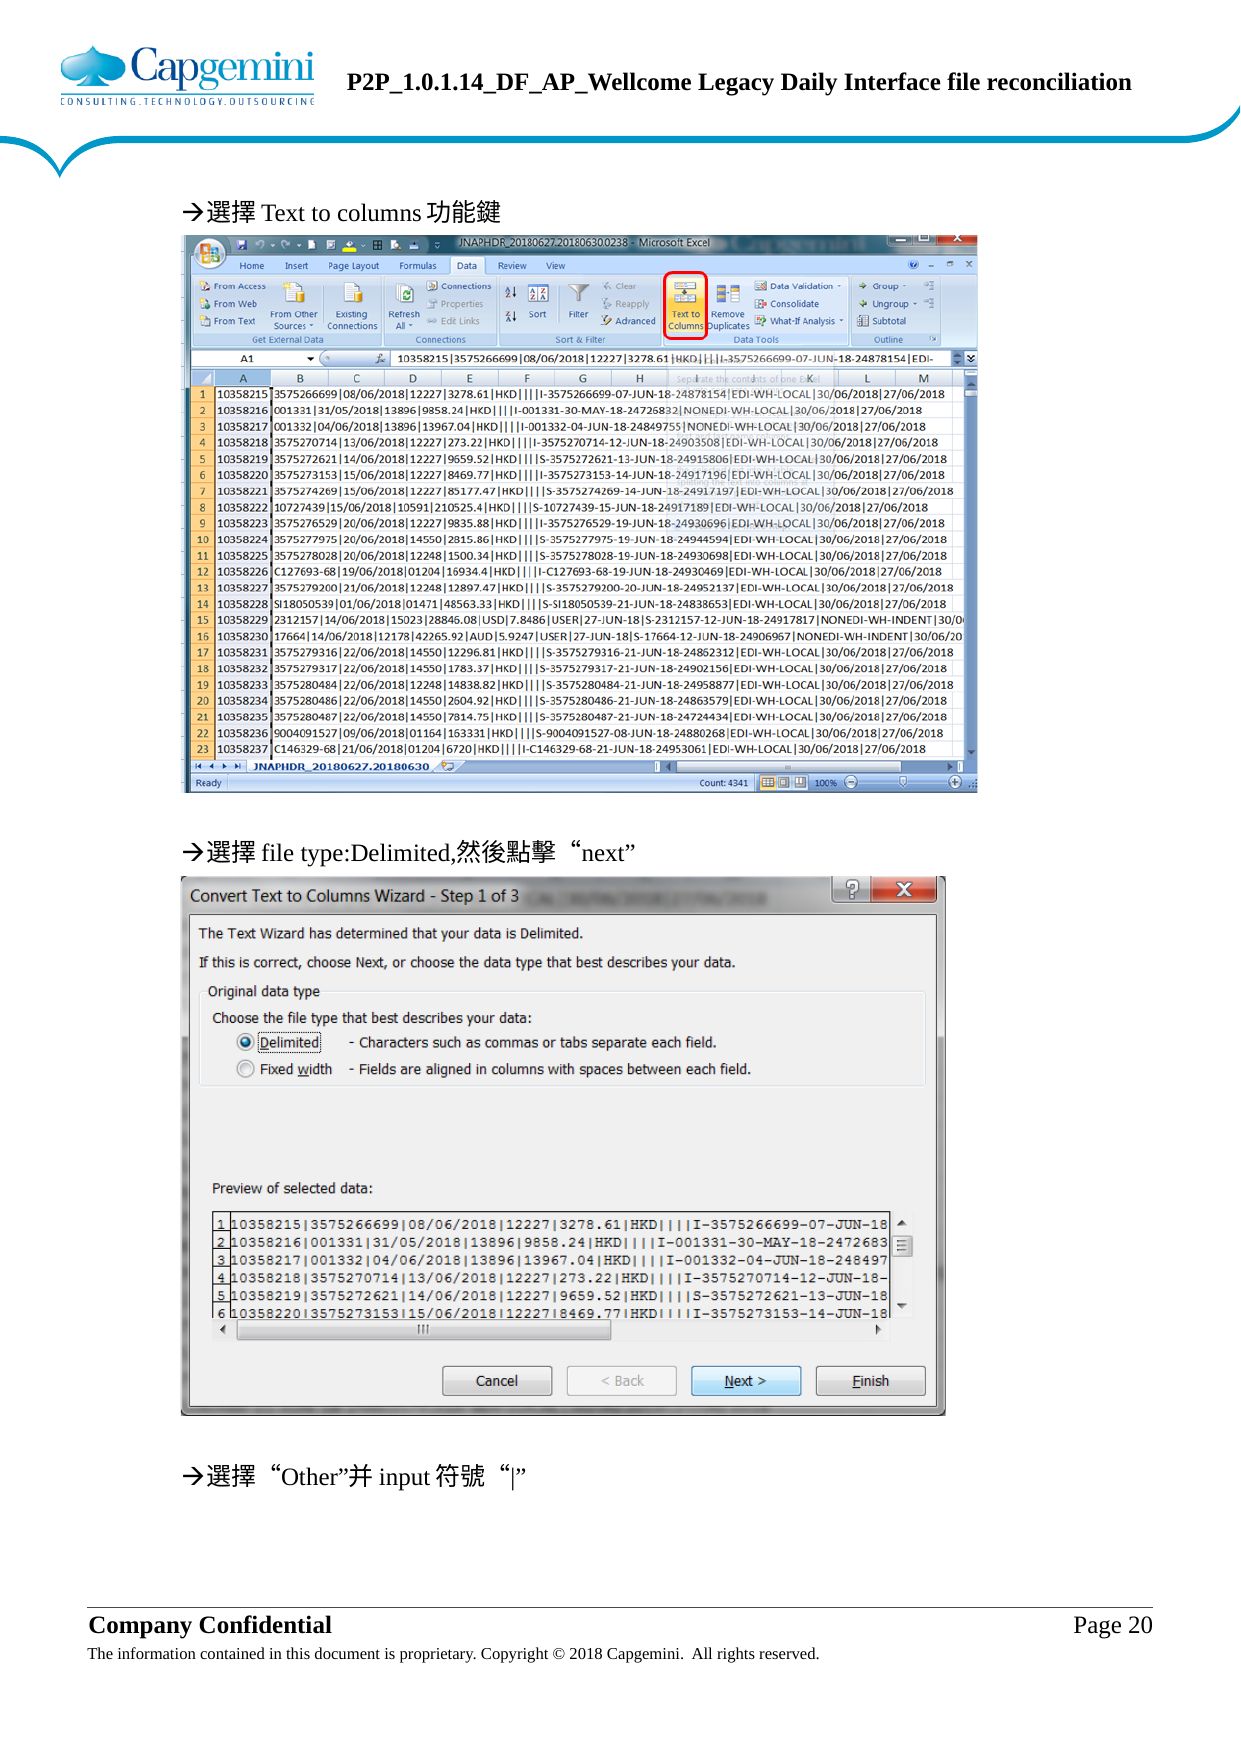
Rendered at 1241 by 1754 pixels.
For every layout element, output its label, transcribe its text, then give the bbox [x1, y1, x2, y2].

list 選擇“Other”并input符號“|” [181, 1456, 1116, 1492]
list 選擇Text to columns功能鍵 [181, 192, 1116, 228]
list 選擇file type:Delimited,然後點擊“next” [181, 833, 1116, 869]
picture [180, 235, 978, 793]
picture [61, 45, 314, 105]
picture [180, 876, 946, 1416]
